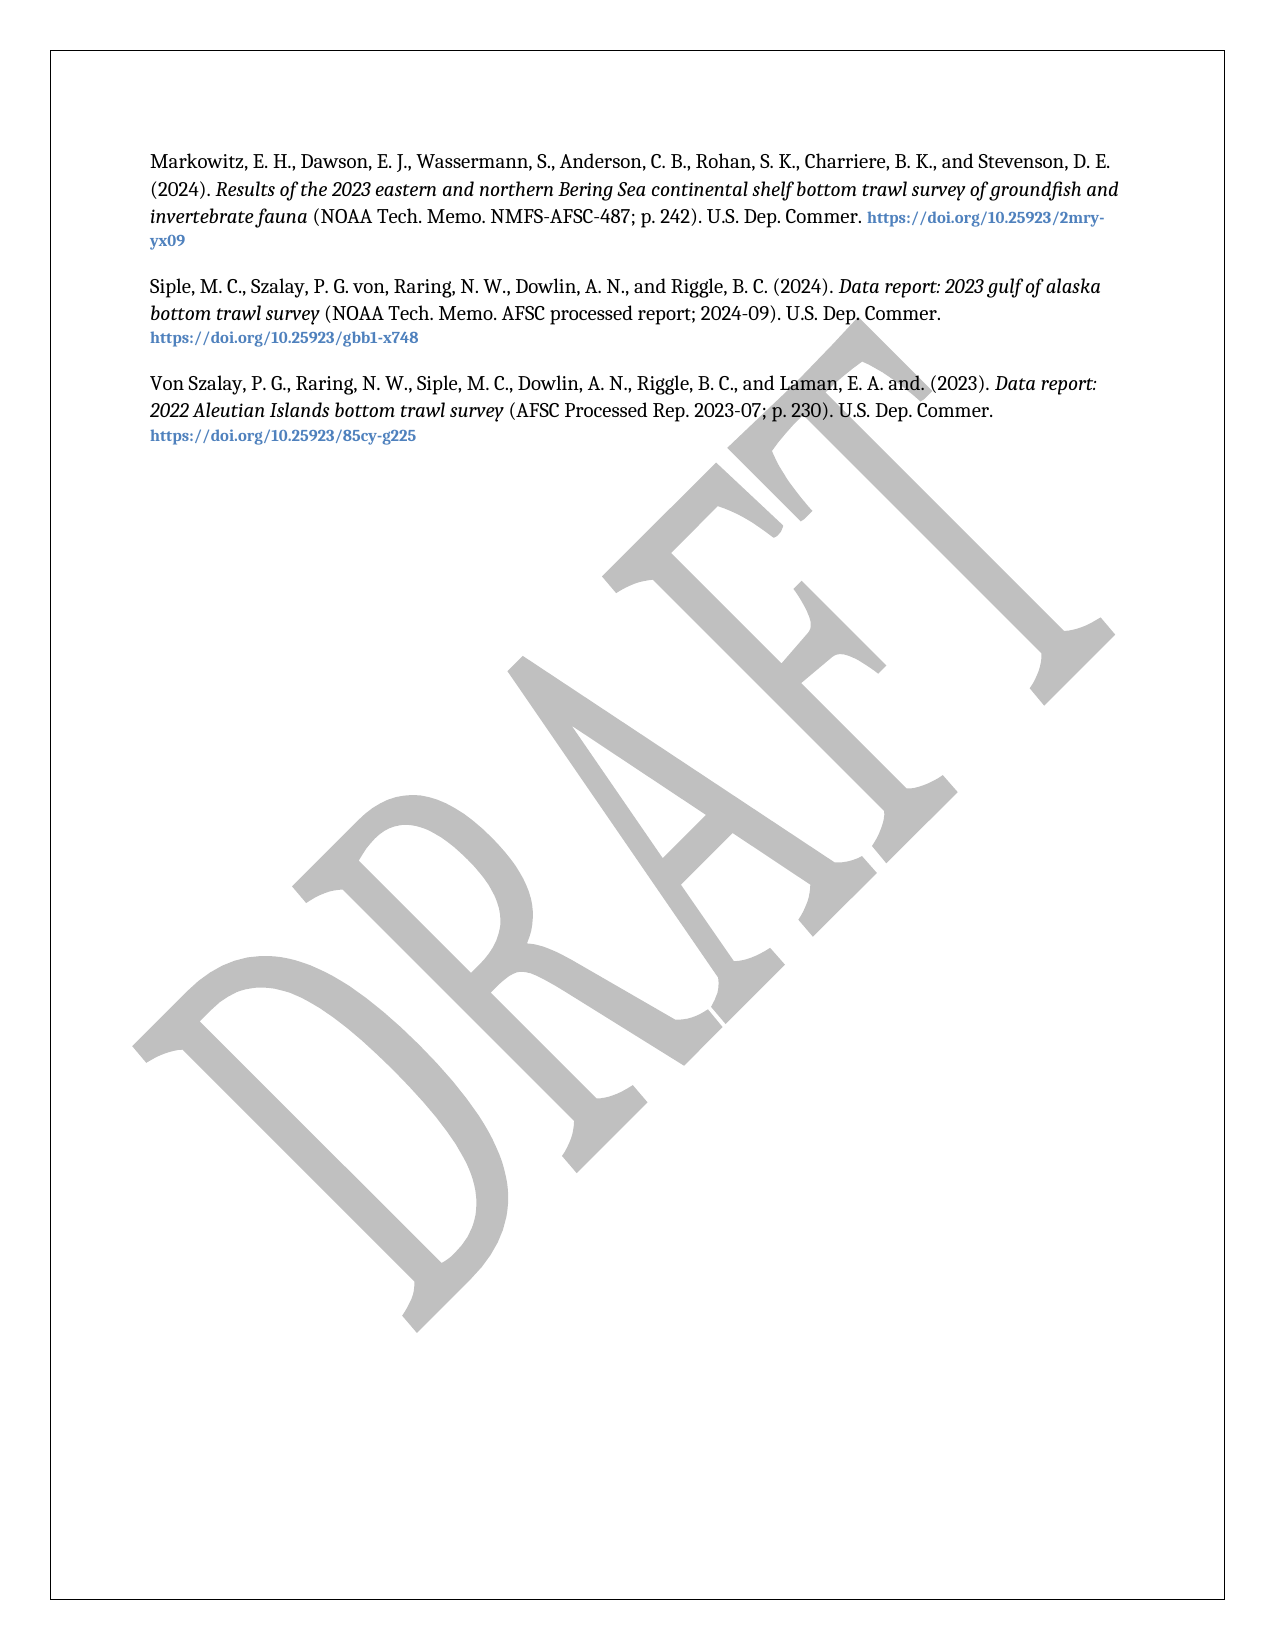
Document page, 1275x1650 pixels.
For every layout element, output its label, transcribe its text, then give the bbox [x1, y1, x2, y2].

text Von Szalay, P. G., Raring, N. W., Siple, M. C., Dowlin, A. N., Riggle, B. C., and Laman, E. A. and. (2023). Data report: 2022 Aleutian Islands bottom trawl survey (AFSC Processed Rep. 2023-07; p. 230). U.S. Dep. Commer. https://doi.org/10.25923/85cy-g225 [150, 372, 1125, 445]
text Markowitz, E. H., Dawson, E. J., Wassermann, S., Anderson, C. B., Rohan, S. K., Charriere, B. K., and Stevenson, D. E. (2024). Results of the 2023 eastern and northern Bering Sea continental shelf bottom trawl survey of groundfish and invertebrate fauna (NOAA Tech. Memo. NMFS-AFSC-487; p. 242). U.S. Dep. Commer. https://doi.org/10.25923/2mry-yx09 [150, 150, 1125, 251]
text Siple, M. C., Szalay, P. G. von, Raring, N. W., Dowlin, A. N., and Riggle, B. C. (2024). Data report: 2023 gulf of alaska bottom trawl survey (NOAA Tech. Memo. AFSC processed report; 2024-09). U.S. Dep. Commer. https://doi.org/10.25923/gbb1-x748 [150, 274, 1125, 348]
